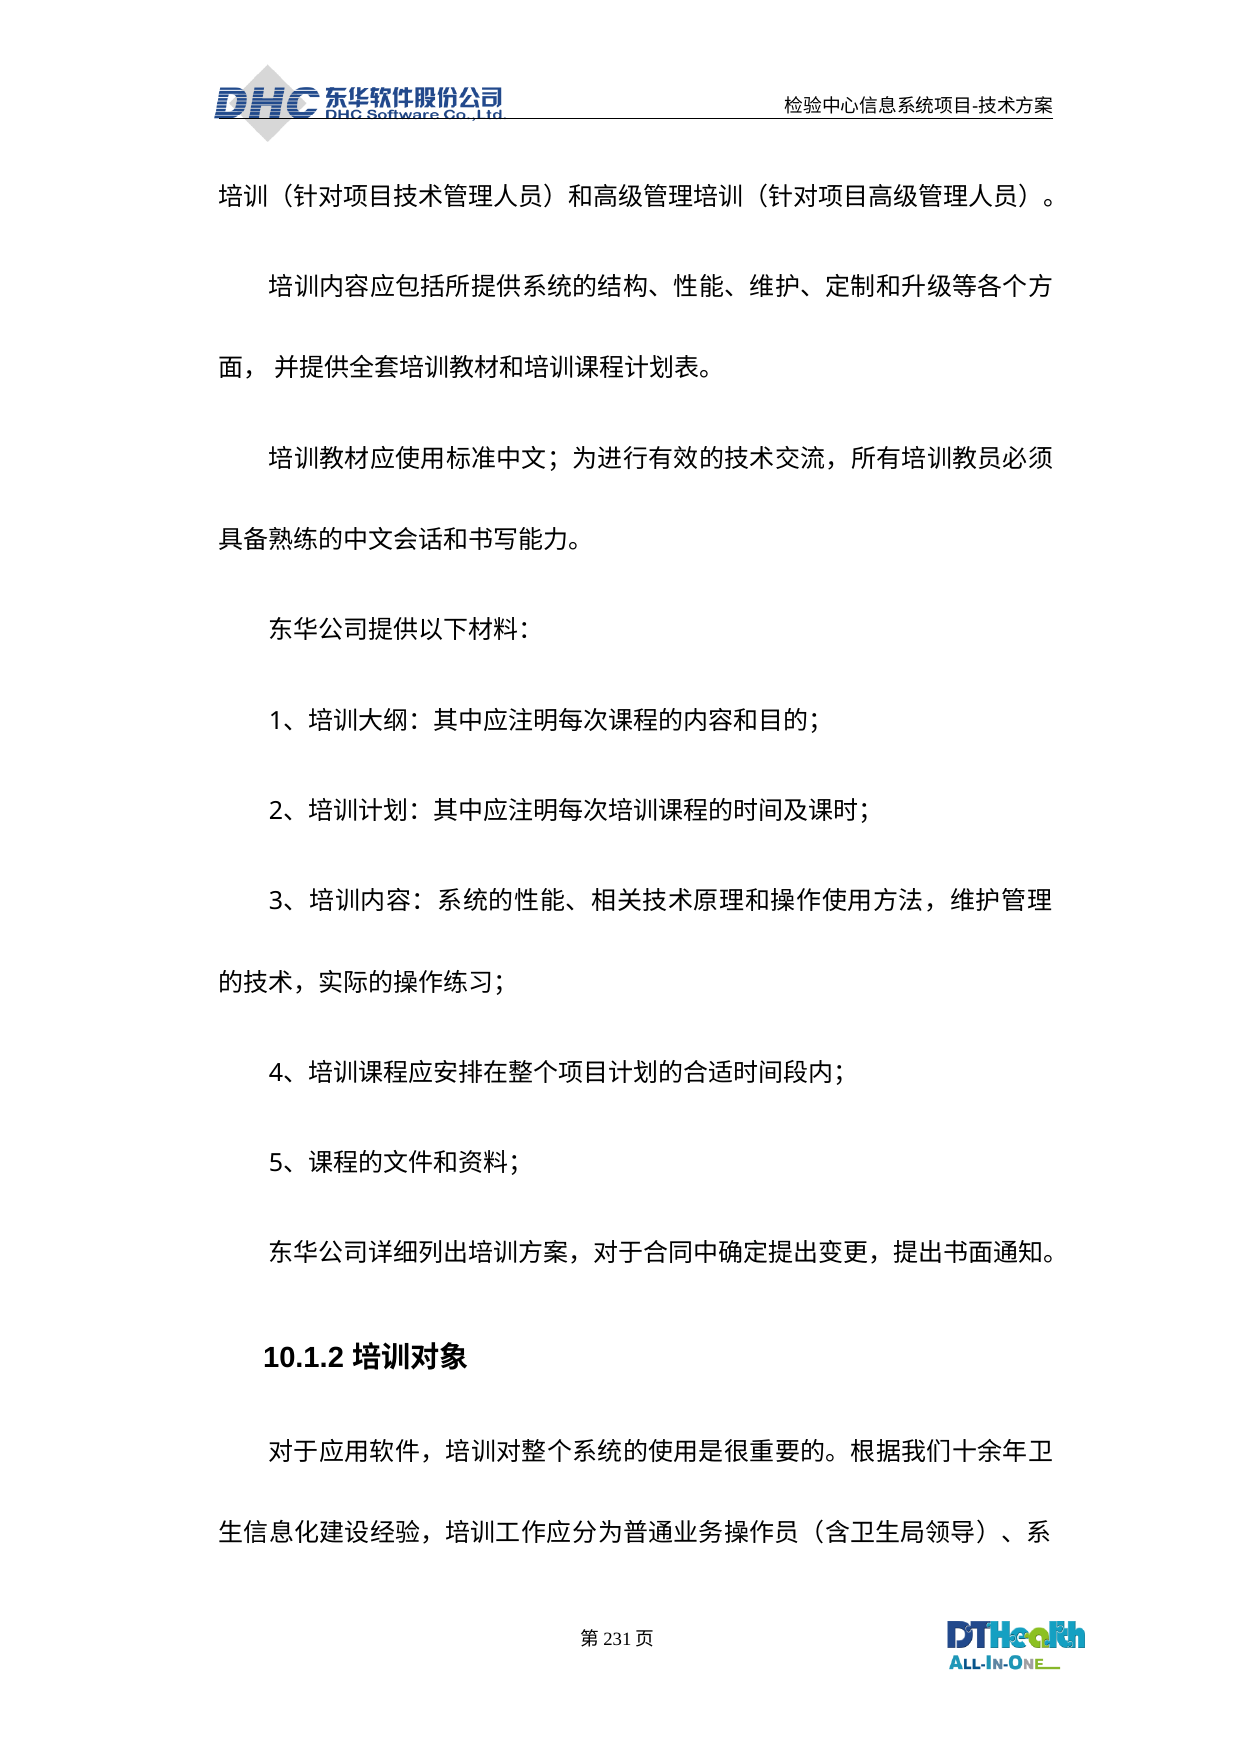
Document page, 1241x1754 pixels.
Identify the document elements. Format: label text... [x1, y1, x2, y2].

text 培训内容应包括所提供系统的结构、性能、维护、定制和升级等各个方面， 并提供全套培训教材和培训课程计划表。 [218, 252, 1053, 398]
picture [214, 64, 506, 142]
text 对于应用软件，培训对整个系统的使用是很重要的。根据我们十余年卫生信息化建设经验，培训工作应分为普通业务操作员（含卫生局领导）、系统管理员及专业软件开发人员三类培训对象进行，每类培训的作用和对象等如下所述。 [218, 1417, 1053, 1563]
text 5、课程的文件和资料； [218, 1128, 1053, 1193]
text 培训教材应使用标准中文；为进行有效的技术交流，所有培训教员必须具备熟练的中文会话和书写能力。 [218, 424, 1053, 570]
picture [947, 1653, 1061, 1670]
picture [947, 1621, 1085, 1648]
text 培训对象 [263, 1322, 1053, 1387]
text 4、培训课程应安排在整个项目计划的合适时间段内； [218, 1038, 1053, 1103]
text 东华公司提供以下材料： [218, 595, 1053, 660]
text 1、培训大纲：其中应注明每次课程的内容和目的； [218, 686, 1053, 751]
text 3、培训内容：系统的性能、相关技术原理和操作使用方法，维护管理的技术，实际的操作练习； [218, 866, 1053, 1013]
text 培训应包括使用培训（针对项目日常维护人员及应用人员）、系统管理培训（针对项目技术管理人员）和高级管理培训（针对项目高级管理人员）。 [218, 162, 1053, 227]
text 东华公司详细列出培训方案，对于合同中确定提出变更，提出书面通知。 [218, 1218, 1053, 1283]
text 2、培训计划：其中应注明每次培训课程的时间及课时； [218, 776, 1053, 841]
